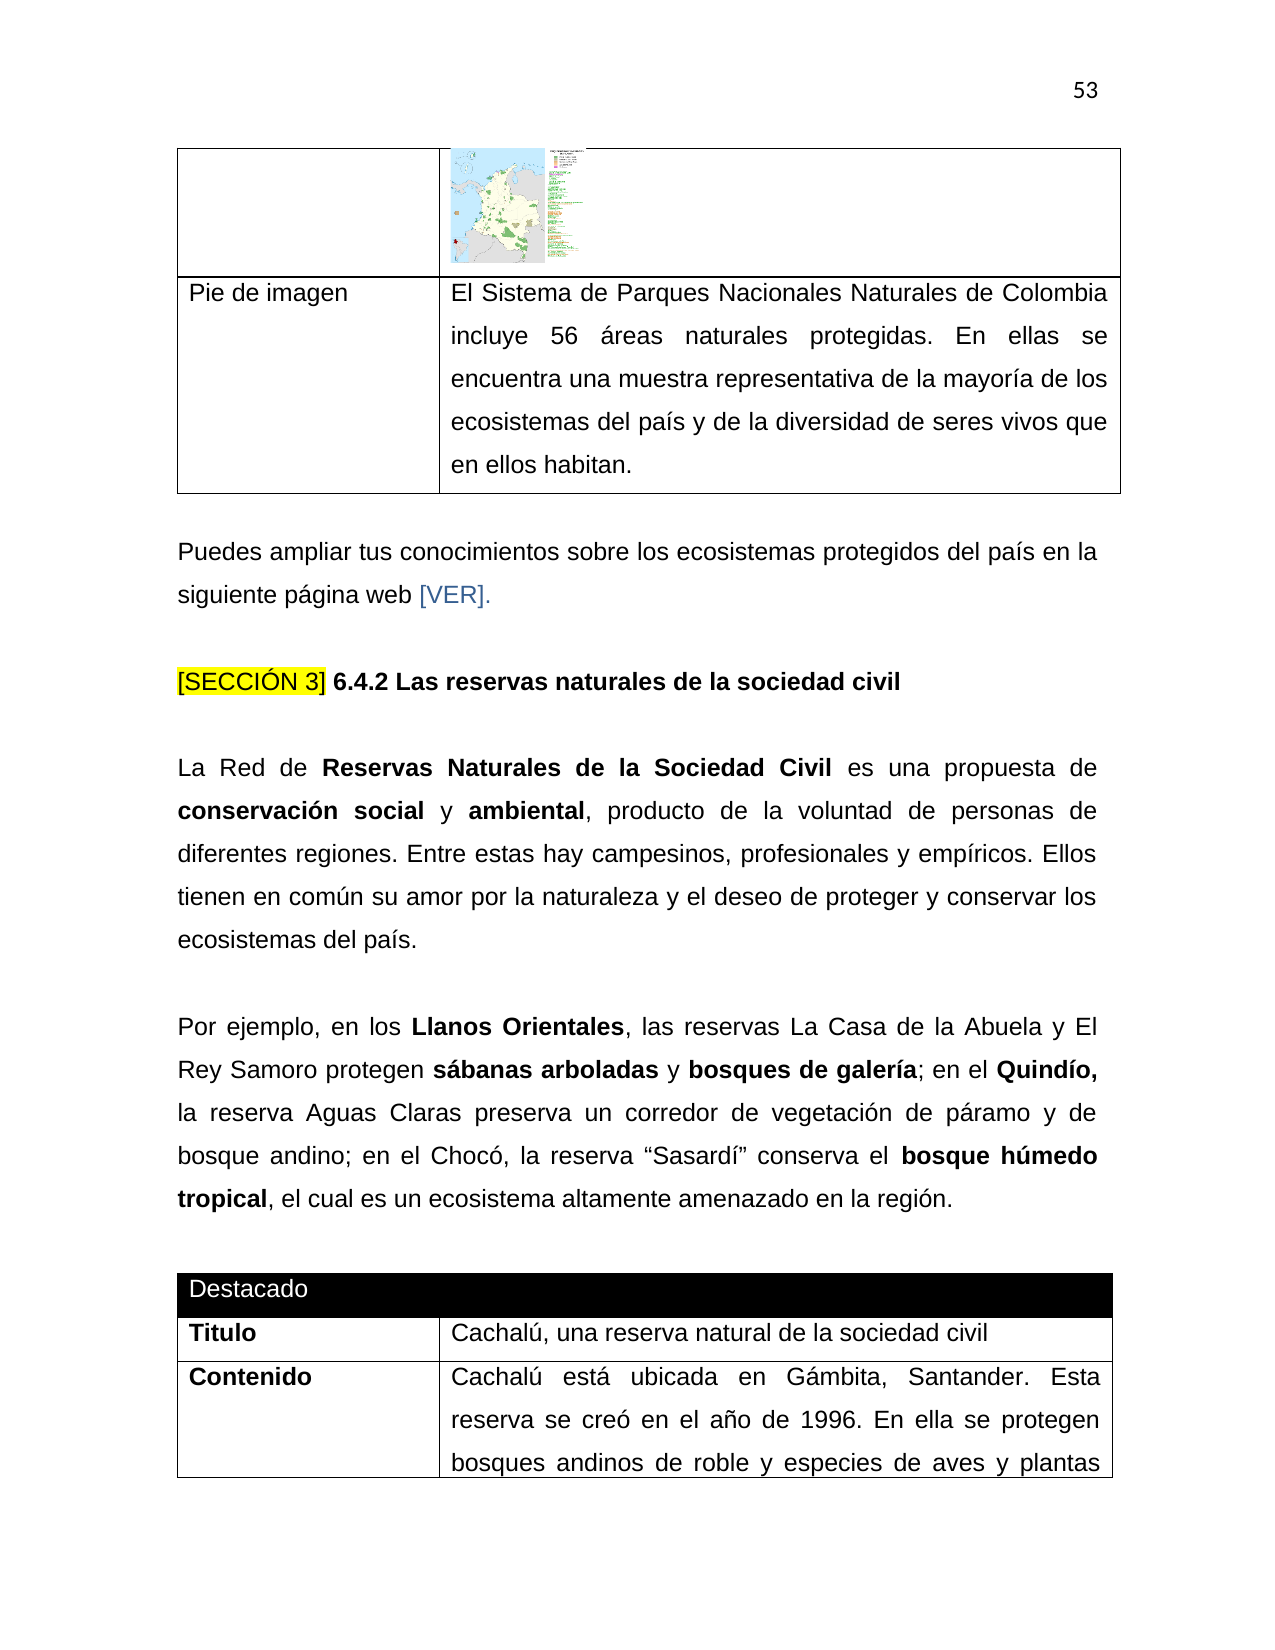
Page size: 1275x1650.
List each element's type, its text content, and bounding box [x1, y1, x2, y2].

text Puedes ampliar tus conocimientos sobre los ecosistemas protegidos del país en la siguiente página web [VER]. [177, 537, 1098, 609]
picture [450, 148, 587, 263]
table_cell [178, 149, 439, 276]
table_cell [440, 1362, 1112, 1477]
table_header Destacado [178, 1274, 1112, 1317]
text La Red de Reservas Naturales de la Sociedad Civil es una propuesta de conservación social y ambiental, producto de la voluntad de personas de diferentes regiones. Entre estas hay campesinos, profesionales y empíricos. Ellos tienen en común su amor por la naturaleza y el deseo de proteger y conservar los ecosistemas del país. [177, 753, 1098, 954]
table_cell Contenido [178, 1362, 439, 1477]
table_cell El Sistema de Parques Nacionales Naturales de Colombia incluye 56 áreas naturales protegidas. En ellas se encuentra una muestra representativa de la mayoría de los ecosistemas del país y de la diversidad de seres vivos que en ellos habitan. [440, 278, 1120, 493]
table_cell Titulo [178, 1318, 439, 1361]
table_cell Pie de imagen [178, 278, 439, 493]
text Por ejemplo, en los Llanos Orientales, las reservas La Casa de la Abuela y El Rey Samoro protegen sábanas arboladas y bosques de galería; en el Quindío, la reserva Aguas Claras preserva un corredor de vegetación de páramo y de bosque andino; en el Chocó, la reserva “Sasardí” conserva el bosque húmedo tropical, el cual es un ecosistema altamente amenazado en la región. [177, 1012, 1098, 1213]
table_cell Cachalú, una reserva natural de la sociedad civil [440, 1318, 1112, 1361]
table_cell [440, 149, 1120, 276]
text [SECCIÓN 3] 6.4.2 Las reservas naturales de la sociedad civil [326, 667, 1098, 695]
